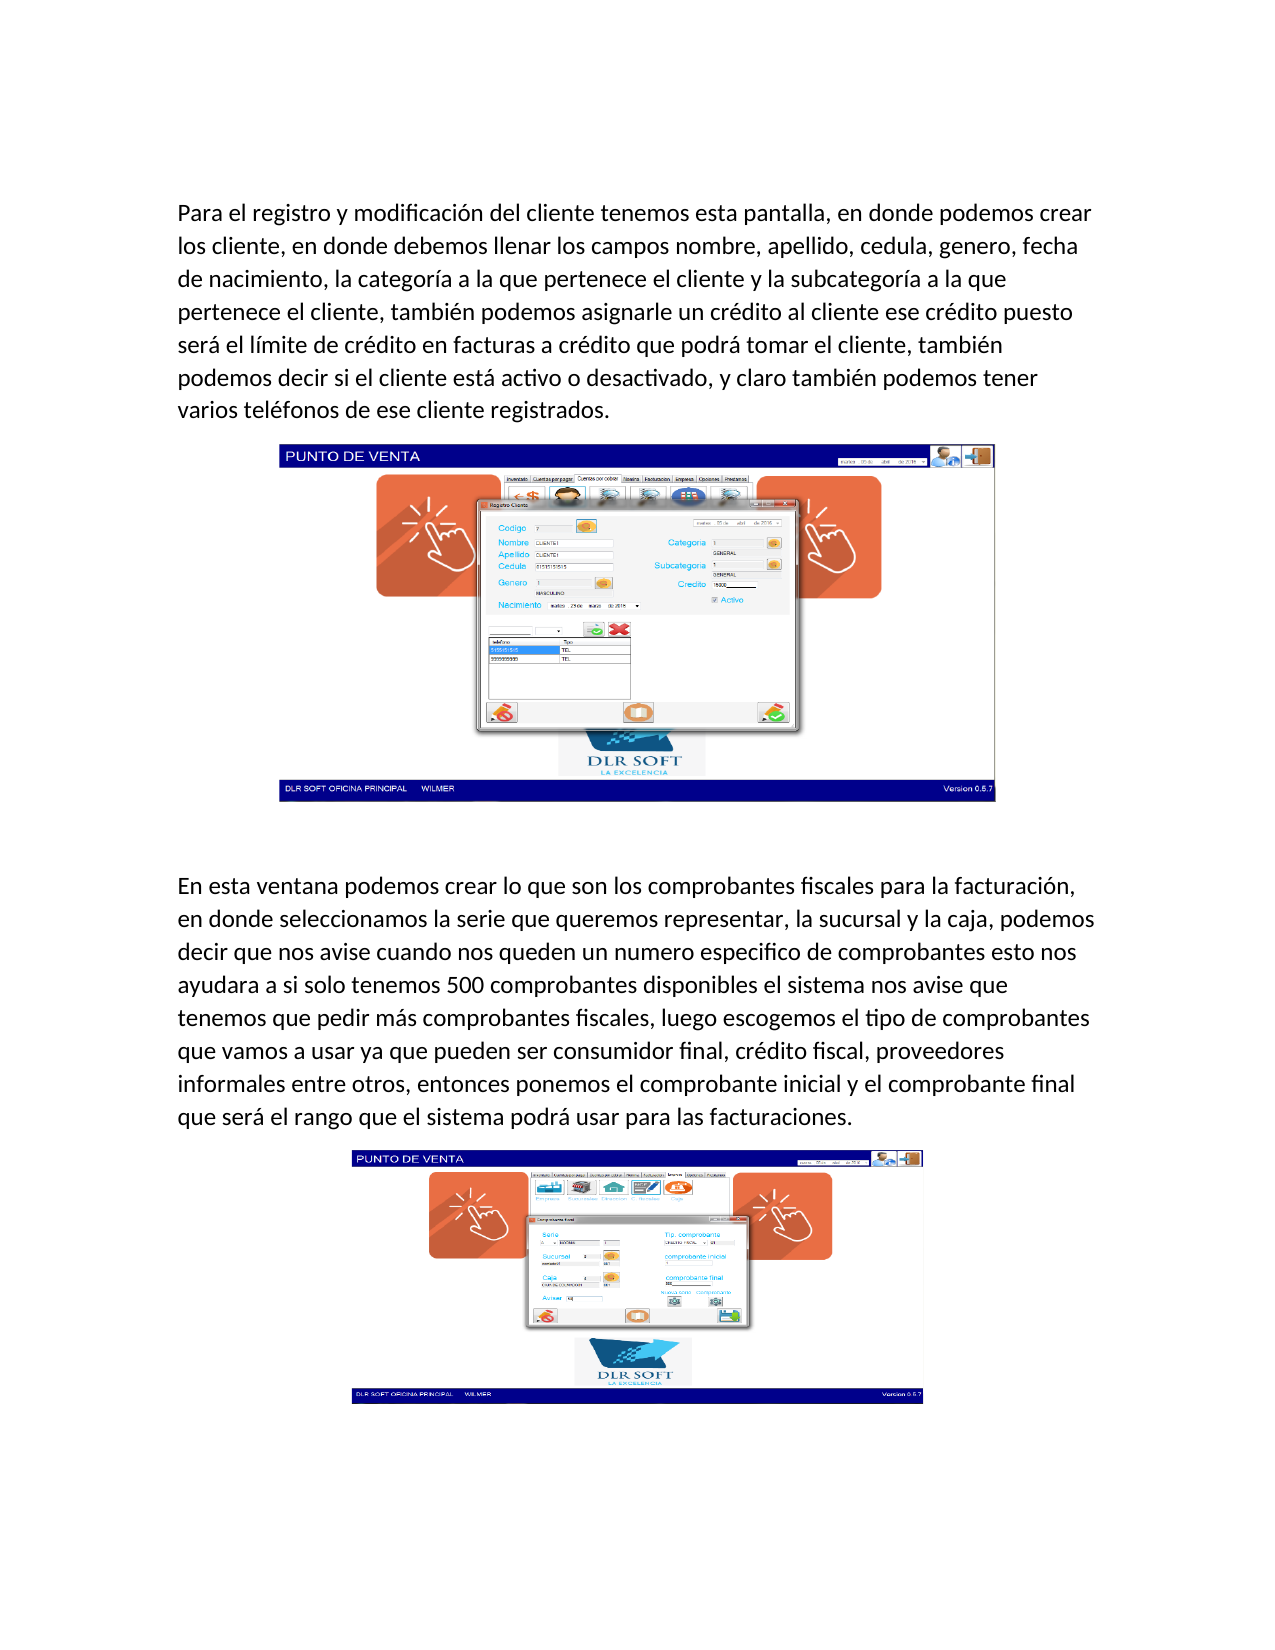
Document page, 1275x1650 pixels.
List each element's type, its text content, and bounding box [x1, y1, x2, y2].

picture [351, 1150, 924, 1404]
text En esta ventana podemos crear lo que son los comprobantes fiscales para la facturación, en donde seleccionamos la serie que queremos representar, la sucursal y la caja, podemos decir que nos avise cuando nos queden un numero especifico de comprobantes esto nos ayudara a si solo tenemos 500 comprobantes disponibles el sistema nos avise que tenemos que pedir más comprobantes fiscales, luego escogemos el tipo de comprobantes que vamos a usar ya que pueden ser consumidor final, crédito fiscal, proveedores informales entre otros, entonces ponemos el comprobante inicial y el comprobante final que será el rango que el sistema podrá usar para las facturaciones. [177, 870, 1098, 1131]
picture [279, 444, 996, 802]
text Para el registro y modificación del cliente tenemos esta pantalla, en donde podemos crear los cliente, en donde debemos llenar los campos nombre, apellido, cedula, genero, fecha de nacimiento, la categoría a la que pertenece el cliente y la subcategoría a la que pertenece el cliente, también podemos asignarle un crédito al cliente ese crédito puesto será el límite de crédito en facturas a crédito que podrá tomar el cliente, también podemos decir si el cliente está activo o desactivado, y claro también podemos tener varios teléfonos de ese cliente registrados. [177, 197, 1098, 425]
